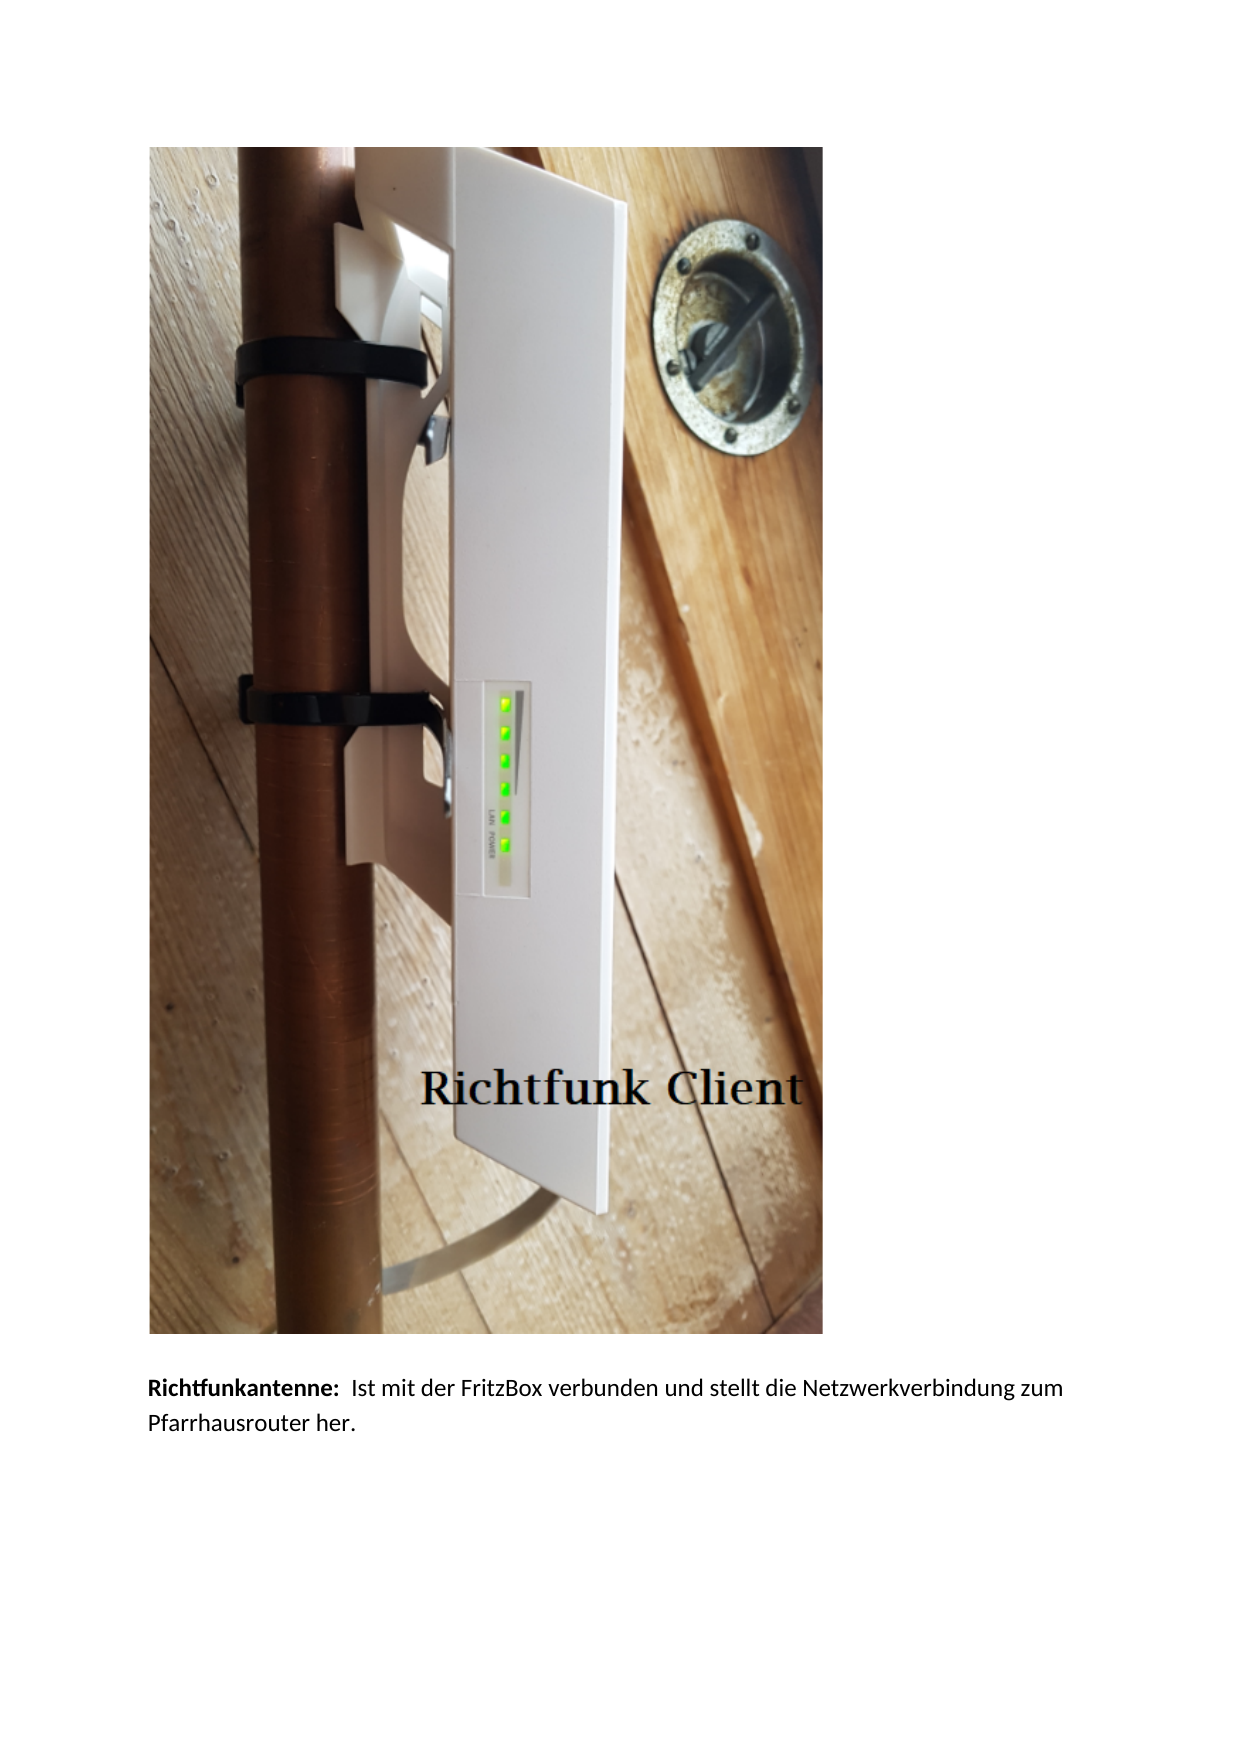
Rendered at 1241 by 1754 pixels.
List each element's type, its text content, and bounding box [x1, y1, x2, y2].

text Richtfunkantenne: Ist mit der FritzBox verbunden und stellt die Netzwerkverbindung zum Pfarrhausrouter her. [148, 1373, 1093, 1438]
picture [147, 147, 823, 1334]
